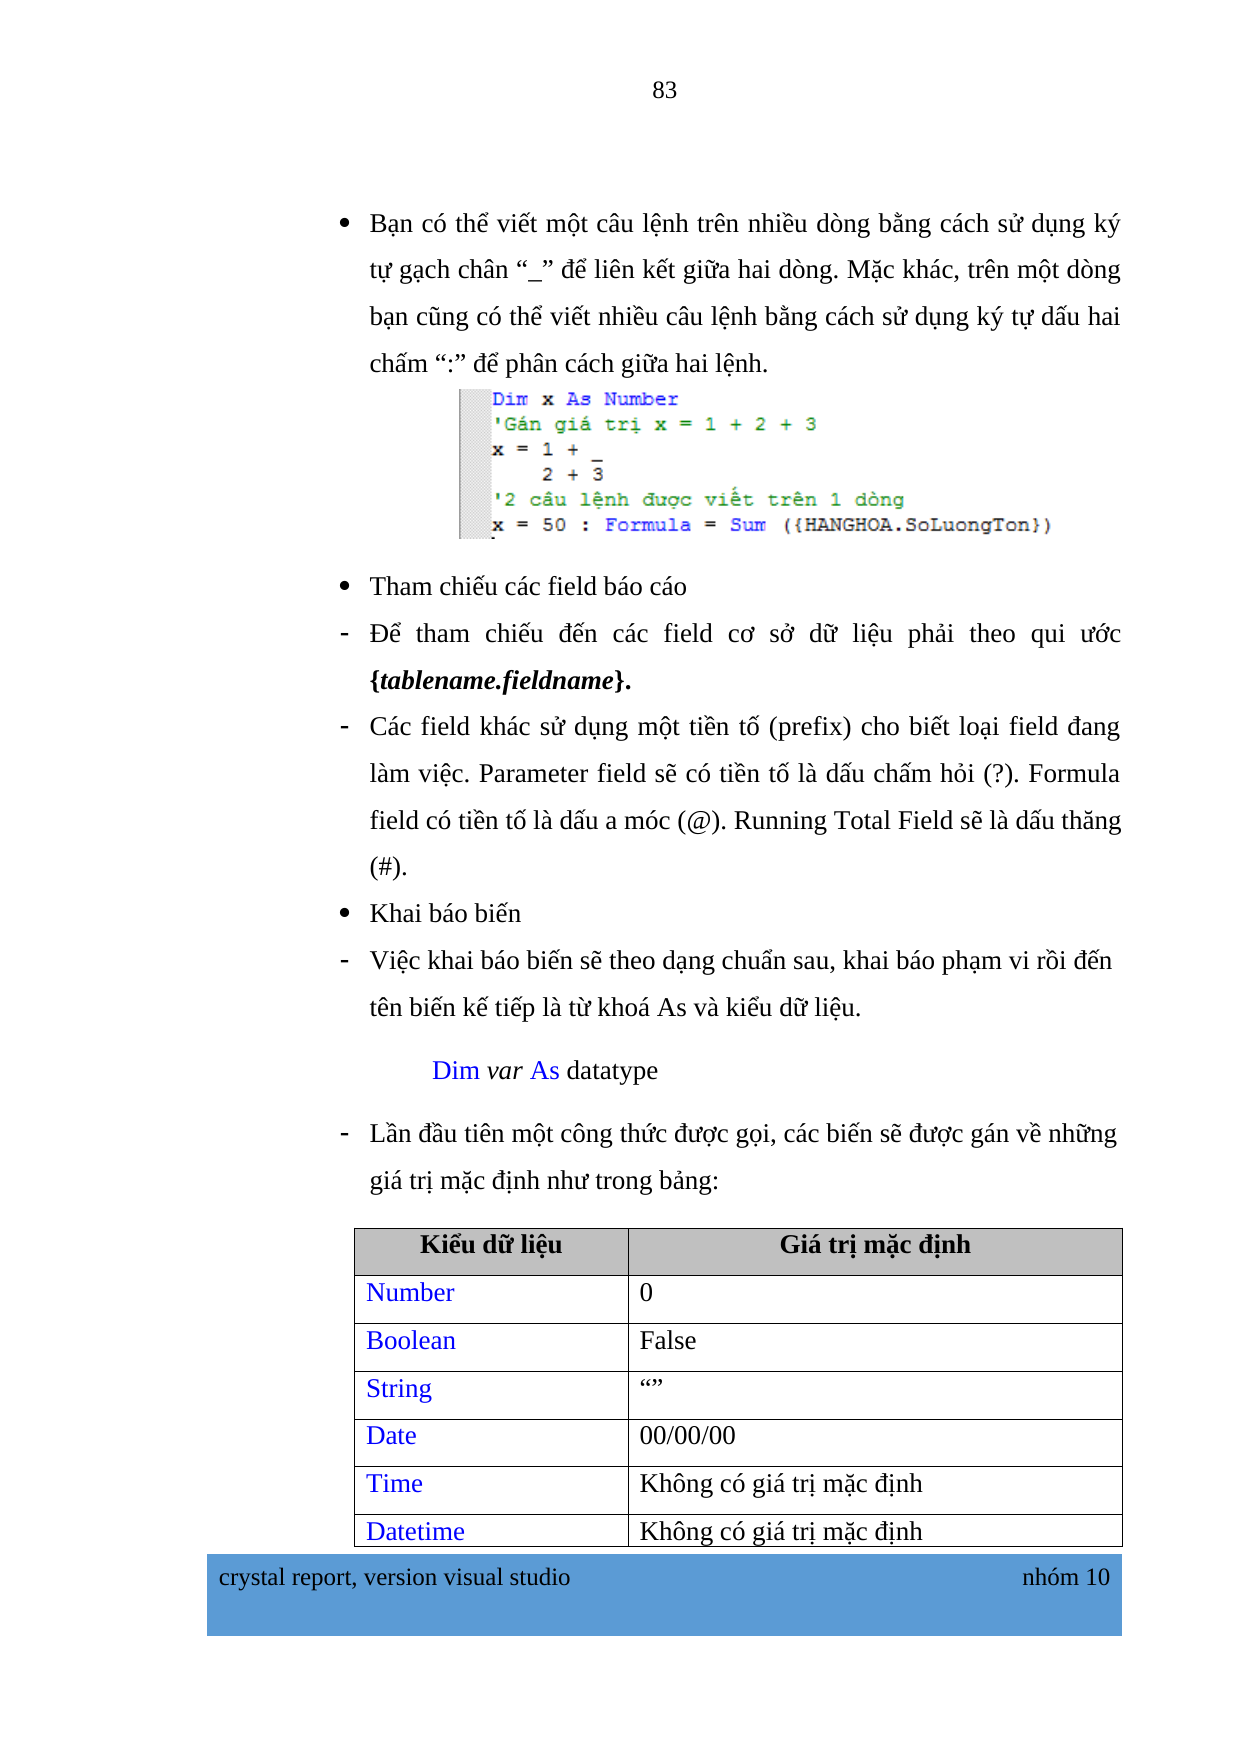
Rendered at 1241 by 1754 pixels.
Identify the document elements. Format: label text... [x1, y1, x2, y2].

table_cell Không có giá trị mặc định [629, 1467, 1122, 1514]
list Bạn có thể viết một câu lệnh trên nhiều dòng bằng cách sử dụng ký tự gạch chân “_” để liên kết giữa hai dòng. Mặc khác, trên một dòng bạn cũng có thể viết nhiều câu lệnh bằng cách sử dụng ký tự dấu hai chấm “:” để phân cách giữa hai lệnh. [340, 207, 1122, 378]
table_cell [629, 1515, 1122, 1546]
list Để tham chiếu đến các field cơ sở dữ liệu phải theo qui ước {tablename.fieldname}. [340, 617, 1122, 695]
picture [459, 389, 1071, 539]
table_cell String [355, 1372, 628, 1418]
table_cell Date [355, 1420, 628, 1466]
table_cell 00/00/00 [629, 1420, 1122, 1466]
list Lần đầu tiên một công thức được gọi, các biến sẽ được gán về những giá trị mặc định như trong bảng: [340, 1117, 1122, 1195]
table_header Kiểu dữ liệu [355, 1229, 628, 1275]
text Dim var As datatype [357, 1054, 1122, 1085]
list Các field khác sử dụng một tiền tố (prefix) cho biết loại field đang làm việc. Parameter field sẽ có tiền tố là dấu chấm hỏi (?). Formula field có tiền tố là dấu a móc (@). Running Total Field sẽ là dấu thăng (#). [340, 710, 1122, 882]
table_cell Time [355, 1467, 628, 1514]
table_cell Boolean [355, 1324, 628, 1371]
table_header Giá trị mặc định [629, 1229, 1122, 1275]
list Khai báo biến [340, 897, 1122, 928]
table_cell False [629, 1324, 1122, 1371]
table_cell “” [629, 1372, 1122, 1418]
table_cell 0 [629, 1276, 1122, 1323]
table_cell Number [355, 1276, 628, 1323]
table_cell Datetime [355, 1515, 628, 1546]
list Việc khai báo biến sẽ theo dạng chuẩn sau, khai báo phạm vi rồi đến tên biến kế tiếp là từ khoá As và kiểu dữ liệu. [340, 944, 1122, 1022]
